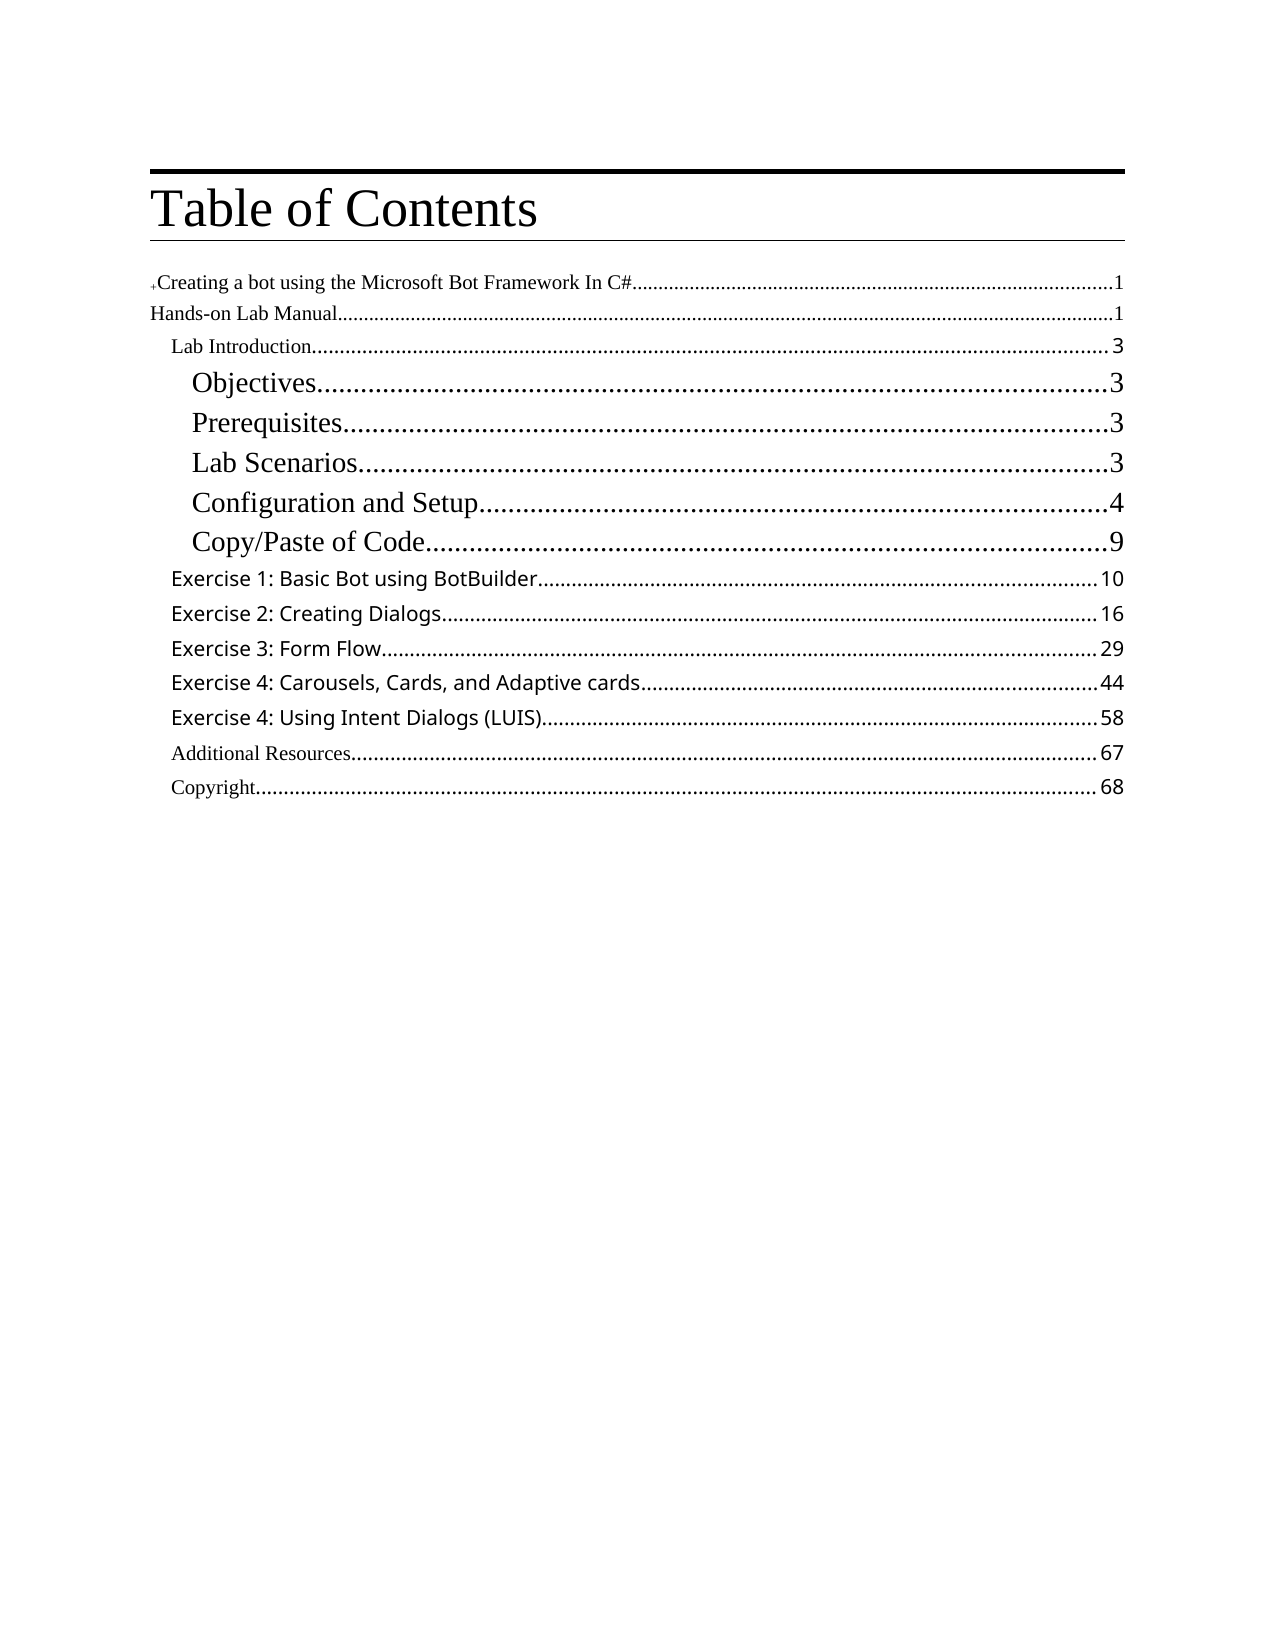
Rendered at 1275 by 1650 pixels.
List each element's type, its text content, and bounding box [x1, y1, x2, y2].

text Copyright 68 [171, 772, 1125, 801]
text +Creating a bot using the Microsoft Bot Framework In C# 1 [150, 270, 1125, 294]
text Prerequisites 3 [192, 405, 1125, 439]
text Copy/Paste of Code 9 [192, 524, 1125, 558]
text Table of Contents [150, 174, 1125, 240]
text Exercise 1: Basic Bot using BotBuilder 10 [171, 564, 1125, 593]
text Exercise 4: Using Intent Dialogs (LUIS) 58 [171, 703, 1125, 732]
text Lab Introduction 3 [171, 331, 1125, 359]
text Objectives 3 [192, 365, 1125, 399]
text Exercise 2: Creating Dialogs 16 [171, 599, 1125, 627]
text Exercise 3: Form Flow 29 [171, 634, 1125, 662]
text Lab Scenarios 3 [192, 445, 1125, 478]
text Hands-on Lab Manual 1 [150, 300, 1125, 324]
text Exercise 4: Carousels, Cards, and Adaptive cards 44 [171, 668, 1125, 697]
text Configuration and Setup 4 [192, 485, 1125, 518]
text Additional Resources 67 [171, 738, 1125, 766]
